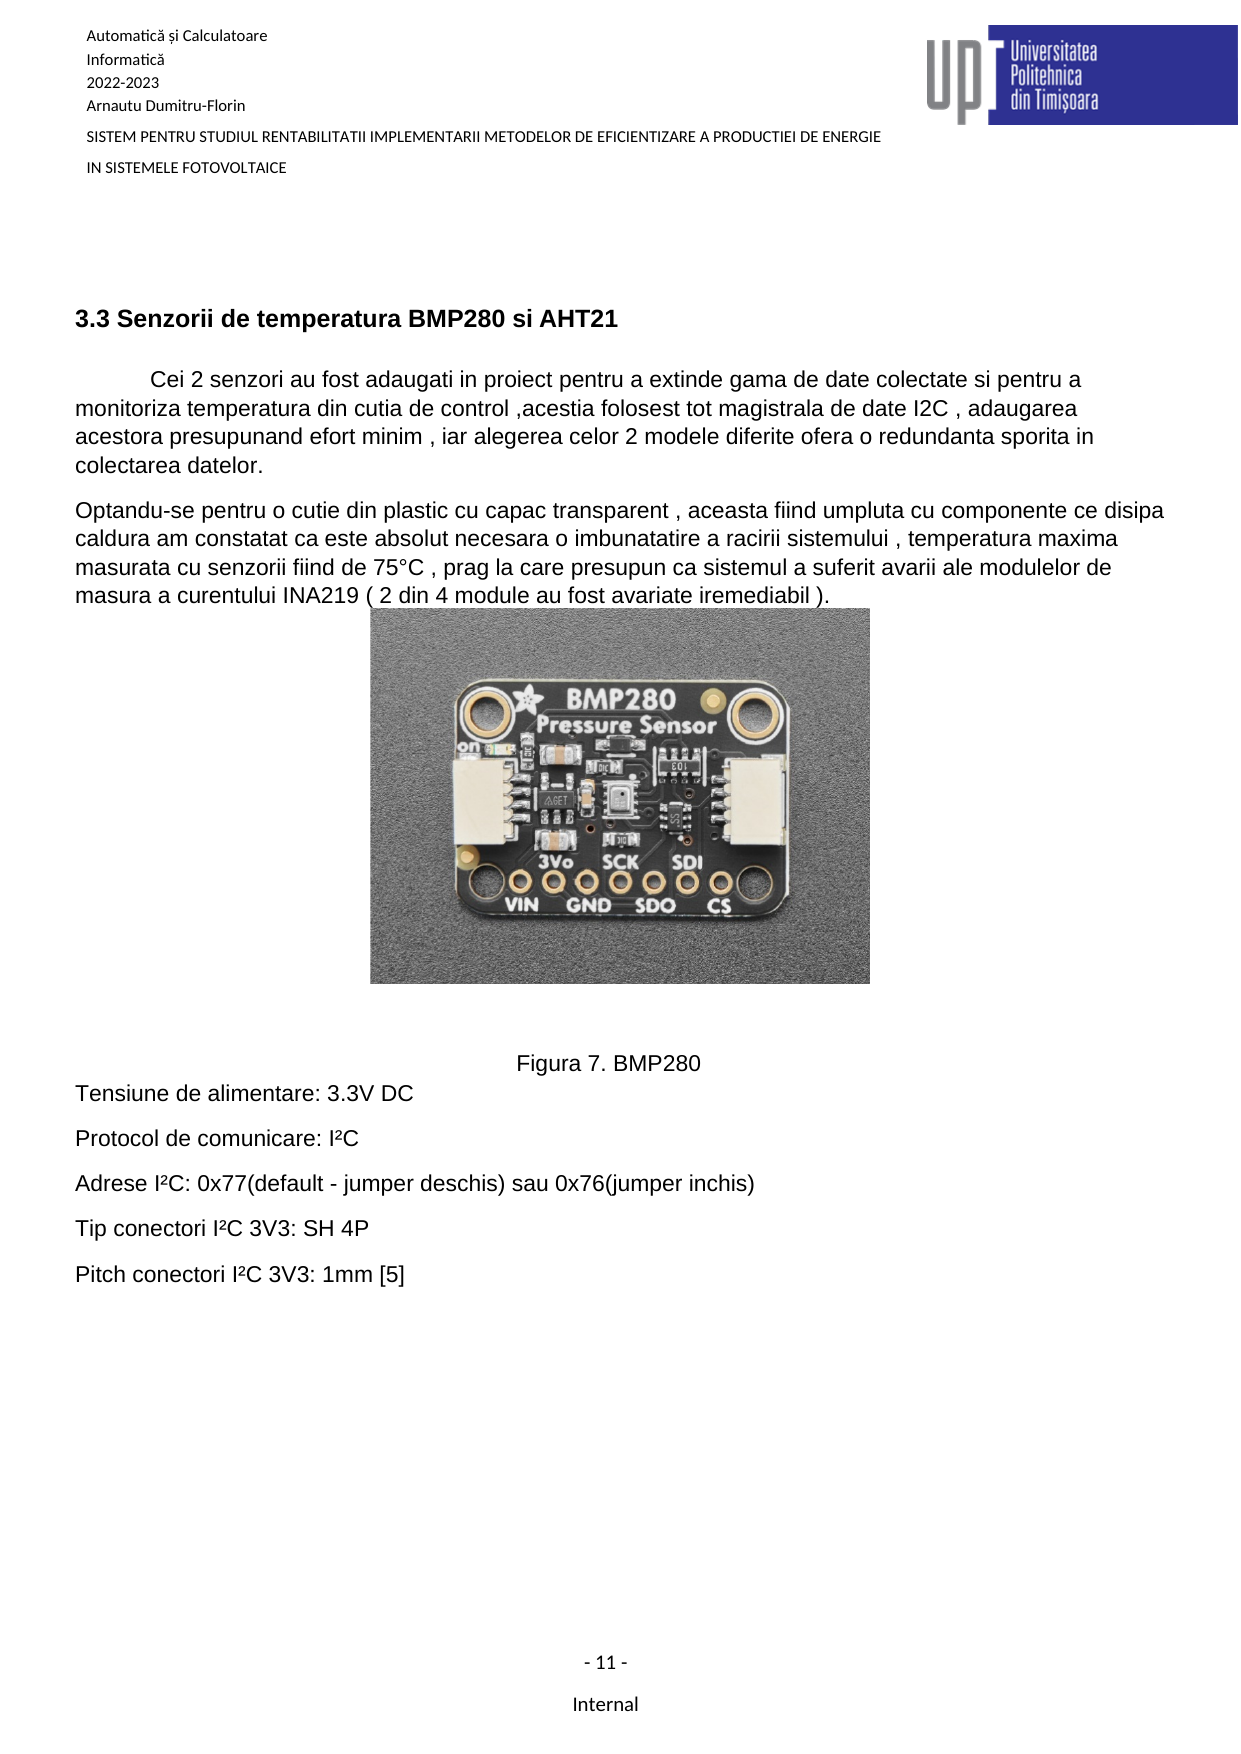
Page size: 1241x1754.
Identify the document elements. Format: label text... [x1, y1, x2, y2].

text Adrese I²C: 0x77(default - jumper deschis) sau 0x76(jumper inchis) [75, 1170, 1165, 1197]
text Protocol de comunicare: I²C [75, 1125, 1165, 1152]
subtitle 3.3 Senzorii de temperatura BMP280 si AHT21 [75, 304, 1165, 332]
text Tip conectori I²C 3V3: SH 4P [75, 1215, 1165, 1242]
text Figura 7. BMP280 [75, 1050, 1142, 1076]
text Tensiune de alimentare: 3.3V DC [75, 1080, 1165, 1106]
picture [370, 608, 870, 984]
picture [927, 25, 1238, 125]
text Pitch conectori I²C 3V3: 1mm [5] [75, 1261, 1165, 1287]
text Cei 2 senzori au fost adaugati in proiect pentru a extinde gama de date colectate si pentru a monitoriza temperatura din cutia de control ,acestia folosest tot magistrala de date I2C , adaugarea acestora presupunand efort minim , iar alegerea celor 2 modele diferite ofera o redundanta sporita in colectarea datelor. [75, 366, 1165, 478]
text Optandu-se pentru o cutie din plastic cu capac transparent , aceasta fiind umpluta cu componente ce disipa caldura am constatat ca este absolut necesara o imbunatatire a racirii sistemului , temperatura maxima masurata cu senzorii fiind de 75°C , prag la care presupun ca sistemul a suferit avarii ale modulelor de masura a curentului INA219 ( 2 din 4 module au fost avariate iremediabil ). [75, 497, 1165, 608]
